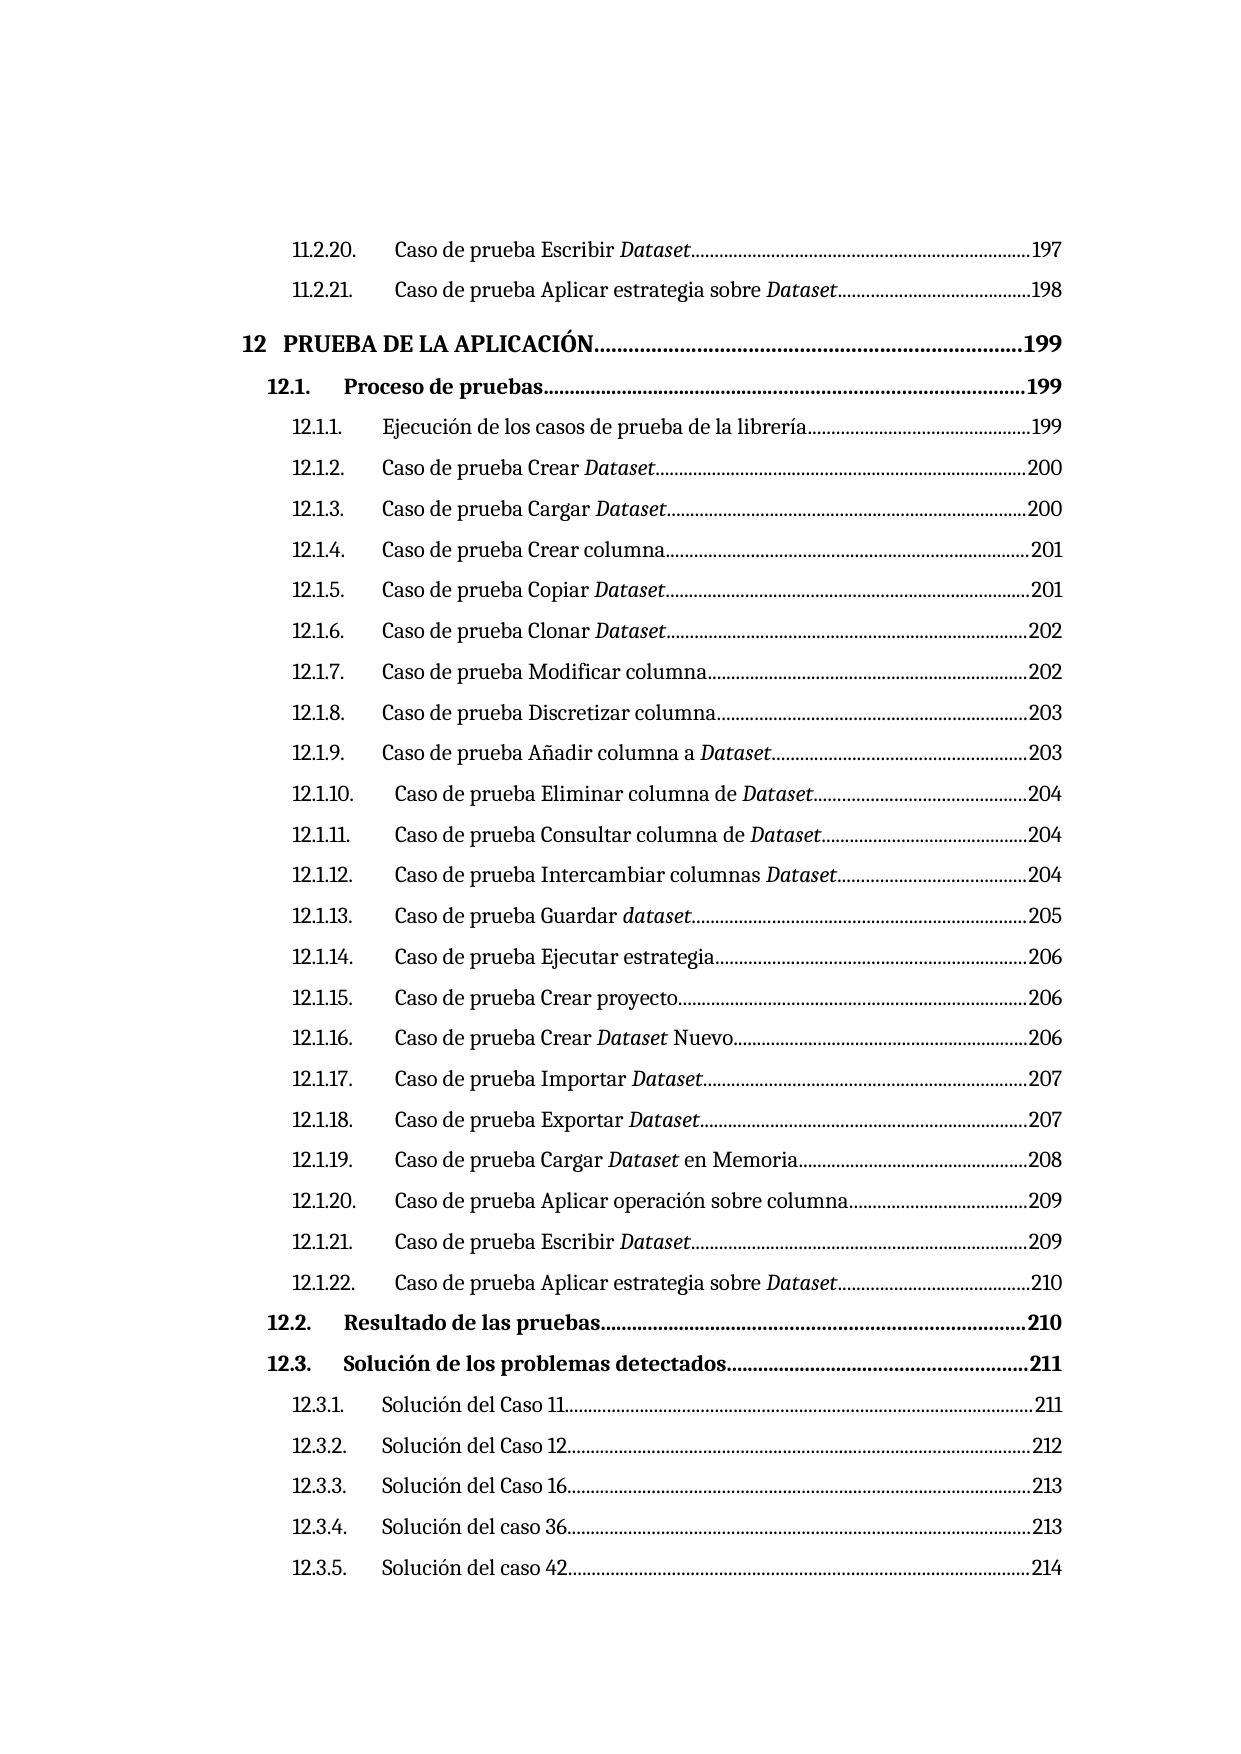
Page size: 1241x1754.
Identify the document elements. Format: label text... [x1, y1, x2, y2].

text 12.1.19. Caso de prueba Cargar Dataset en Memoria 208 [263, 1147, 1064, 1174]
text 12.1.18. Caso de prueba Exportar Dataset 207 [263, 1107, 1064, 1133]
text 12.1.1. Ejecución de los casos de prueba de la librería 199 [263, 414, 1064, 441]
text 12.1.20. Caso de prueba Aplicar operación sobre columna 209 [263, 1188, 1064, 1214]
text 12.1.17. Caso de prueba Importar Dataset 207 [263, 1066, 1064, 1092]
text 12.3.5. Solución del caso 42 214 [263, 1554, 1064, 1581]
text 12.3.4. Solución del caso 36 213 [263, 1514, 1064, 1540]
text 12.3.3. Solución del Caso 16 213 [263, 1473, 1064, 1499]
text 11.2.21. Caso de prueba Aplicar estrategia sobre Dataset 198 [263, 277, 1064, 303]
text 12.1.2. Caso de prueba Crear Dataset 200 [263, 455, 1064, 481]
text 12.1.6. Caso de prueba Clonar Dataset 202 [263, 618, 1064, 644]
text 12.3.1. Solución del Caso 11 211 [263, 1392, 1064, 1418]
text 12 PRUEBA DE LA APLICACIÓN 199 [213, 330, 1064, 359]
text 12.1.16. Caso de prueba Crear Dataset Nuevo 206 [263, 1025, 1064, 1051]
text 12.1.5. Caso de prueba Copiar Dataset 201 [263, 577, 1064, 603]
text 12.1.11. Caso de prueba Consultar columna de Dataset 204 [263, 821, 1064, 848]
text 12.1. Proceso de pruebas 199 [238, 373, 1064, 400]
text 12.3.2. Solución del Caso 12 212 [263, 1432, 1064, 1459]
text 12.1.10. Caso de prueba Eliminar columna de Dataset 204 [263, 781, 1064, 807]
text 12.1.21. Caso de prueba Escribir Dataset 209 [263, 1229, 1064, 1255]
text 12.1.22. Caso de prueba Aplicar estrategia sobre Dataset 210 [263, 1269, 1064, 1296]
text 12.1.4. Caso de prueba Crear columna 201 [263, 536, 1064, 563]
text 12.1.9. Caso de prueba Añadir columna a Dataset 203 [263, 740, 1064, 766]
text 12.1.15. Caso de prueba Crear proyecto 206 [263, 984, 1064, 1011]
text 12.1.3. Caso de prueba Cargar Dataset 200 [263, 496, 1064, 522]
text 12.3. Solución de los problemas detectados 211 [238, 1351, 1064, 1377]
text 12.1.8. Caso de prueba Discretizar columna 203 [263, 699, 1064, 726]
text 11.2.20. Caso de prueba Escribir Dataset 197 [263, 236, 1064, 263]
text 12.1.13. Caso de prueba Guardar dataset 205 [263, 903, 1064, 929]
text 12.1.7. Caso de prueba Modificar columna 202 [263, 658, 1064, 685]
text 12.1.12. Caso de prueba Intercambiar columnas Dataset 204 [263, 862, 1064, 888]
text 12.2. Resultado de las pruebas 210 [238, 1310, 1064, 1337]
text 12.1.14. Caso de prueba Ejecutar estrategia 206 [263, 944, 1064, 970]
